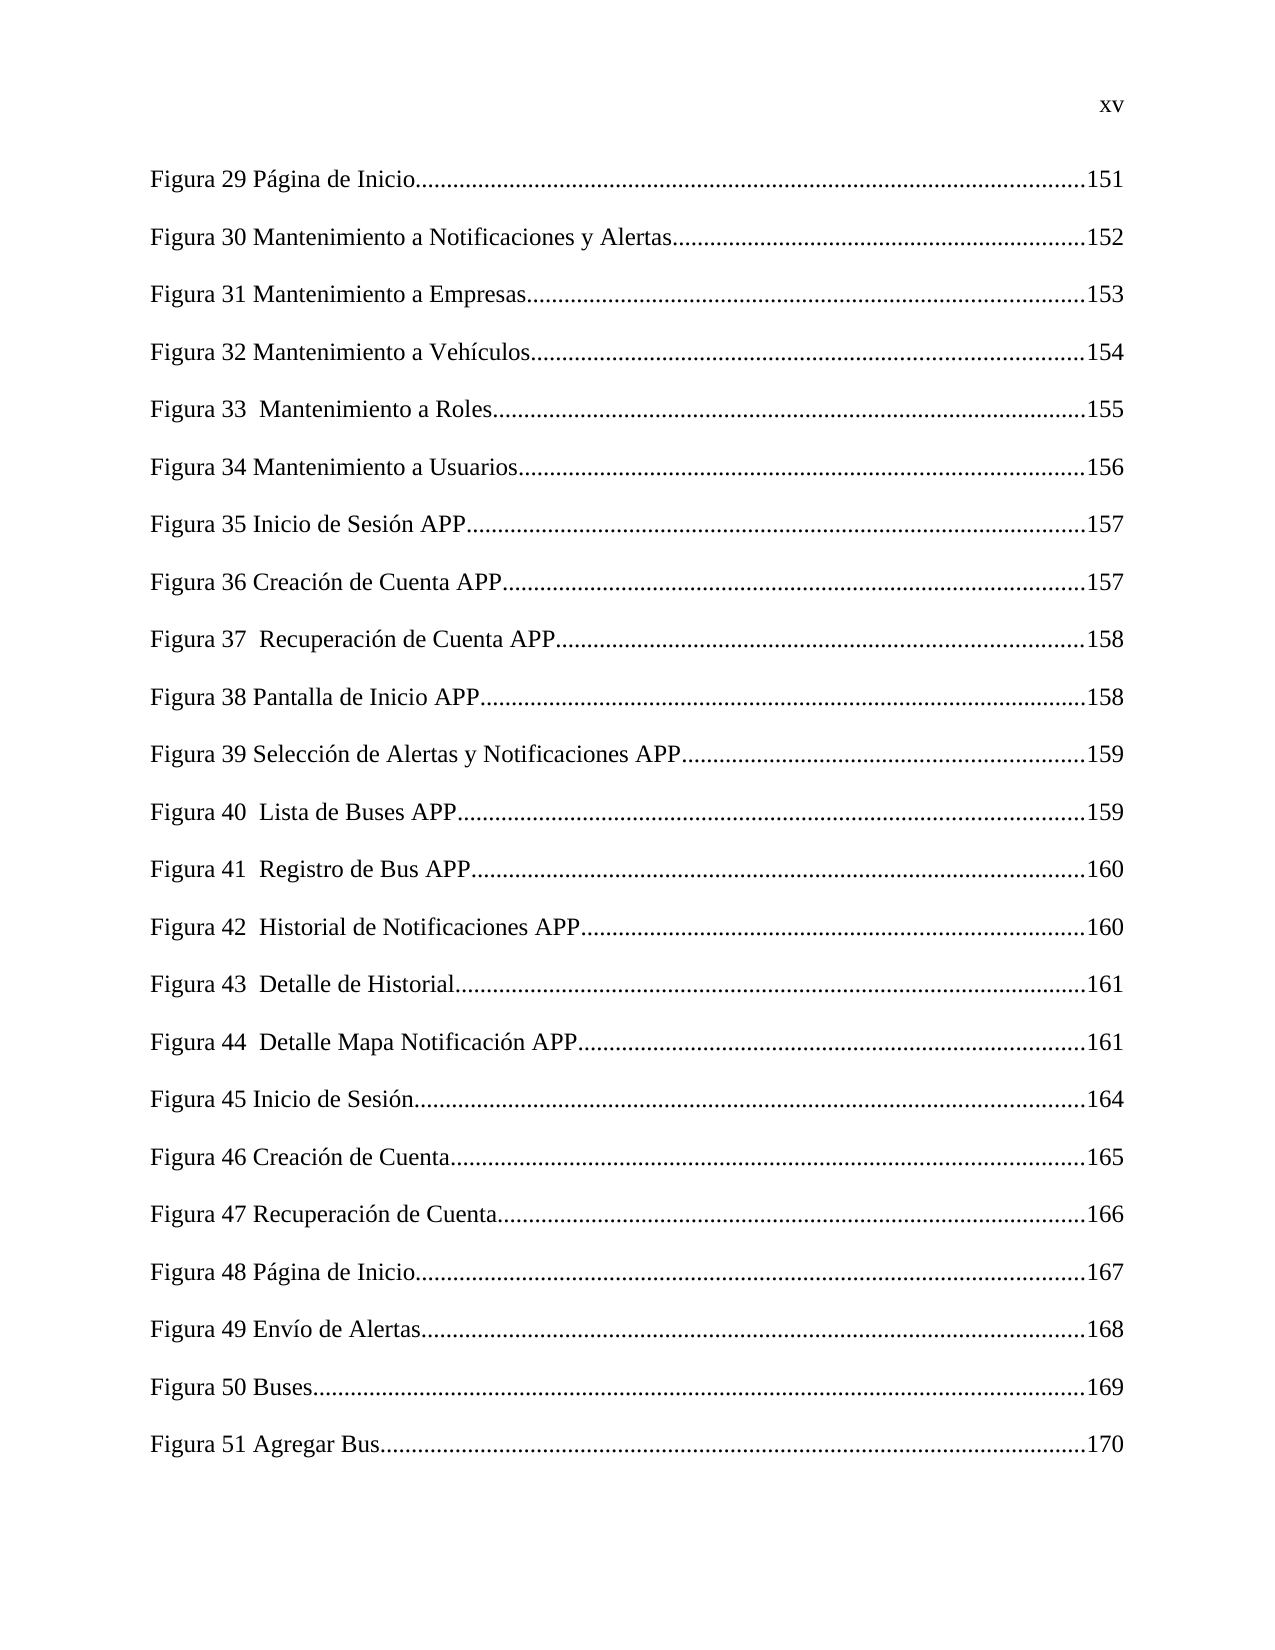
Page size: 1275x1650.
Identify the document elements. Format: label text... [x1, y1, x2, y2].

text Figura 41 Registro de Bus APP 160 [150, 854, 1125, 883]
text Figura 49 Envío de Alertas 168 [150, 1314, 1125, 1343]
text Figura 44 Detalle Mapa Notificación APP 161 [150, 1027, 1125, 1056]
text Figura 50 Buses 169 [150, 1372, 1125, 1401]
text Figura 29 Página de Inicio 151 [150, 164, 1125, 193]
text Figura 36 Creación de Cuenta APP 157 [150, 567, 1125, 596]
text Figura 33 Mantenimiento a Roles 155 [150, 394, 1125, 423]
text Figura 35 Inicio de Sesión APP 157 [150, 509, 1125, 538]
text Figura 31 Mantenimiento a Empresas 153 [150, 279, 1125, 308]
text Figura 46 Creación de Cuenta 165 [150, 1142, 1125, 1171]
text Figura 39 Selección de Alertas y Notificaciones APP 159 [150, 739, 1125, 768]
text Figura 45 Inicio de Sesión 164 [150, 1084, 1125, 1113]
text Figura 38 Pantalla de Inicio APP 158 [150, 682, 1125, 711]
text Figura 42 Historial de Notificaciones APP 160 [150, 912, 1125, 941]
text Figura 48 Página de Inicio 167 [150, 1257, 1125, 1286]
text Figura 47 Recuperación de Cuenta 166 [150, 1199, 1125, 1228]
text Figura 51 Agregar Bus 170 [150, 1429, 1125, 1458]
text Figura 43 Detalle de Historial 161 [150, 969, 1125, 998]
text Figura 40 Lista de Buses APP 159 [150, 797, 1125, 826]
text Figura 34 Mantenimiento a Usuarios 156 [150, 452, 1125, 481]
text Figura 32 Mantenimiento a Vehículos 154 [150, 337, 1125, 366]
text Figura 37 Recuperación de Cuenta APP 158 [150, 624, 1125, 653]
text Figura 30 Mantenimiento a Notificaciones y Alertas 152 [150, 222, 1125, 251]
